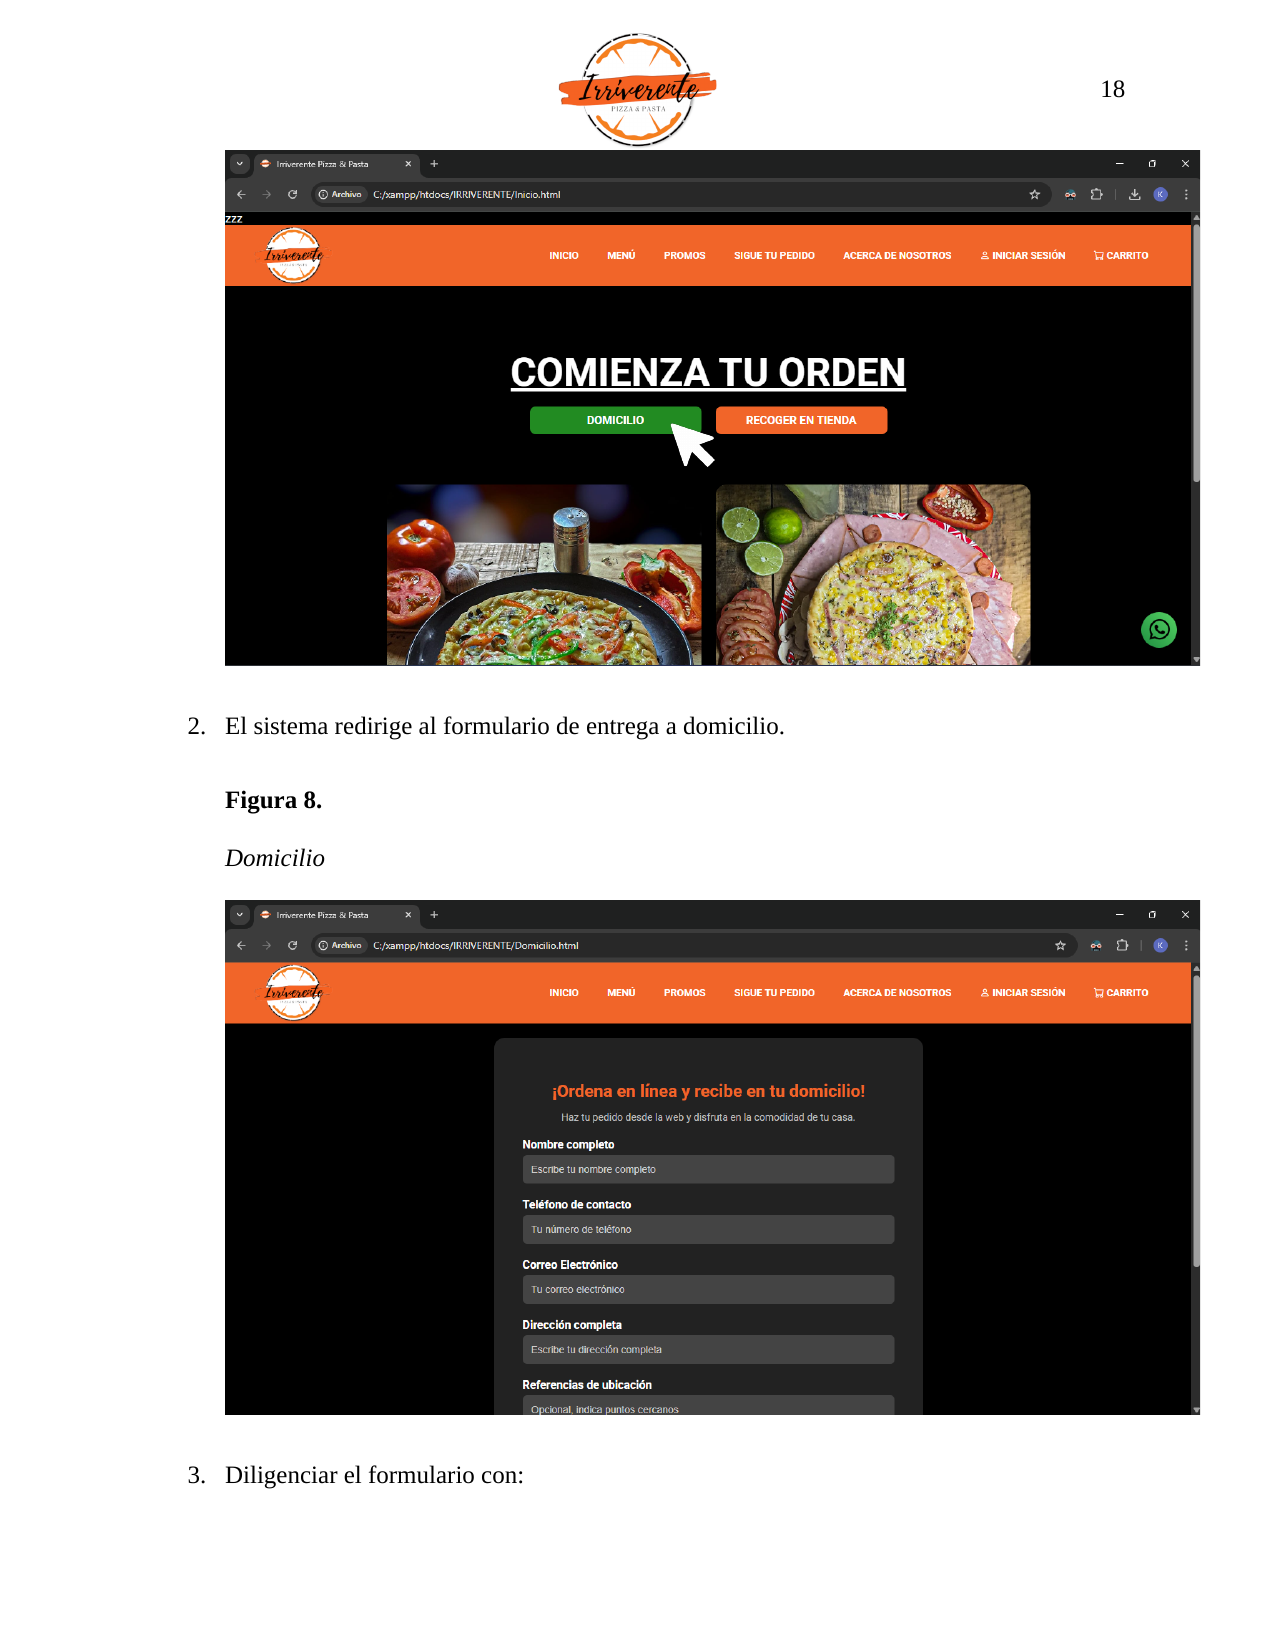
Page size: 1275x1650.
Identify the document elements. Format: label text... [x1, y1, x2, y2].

list Diligenciar el formulario con: [187, 1460, 1125, 1489]
picture [225, 900, 1200, 1415]
list El sistema redirige al formulario de entrega a domicilio. [187, 711, 1125, 740]
list Figura 8. [225, 785, 1125, 814]
list Domicilio [225, 843, 1125, 872]
picture [225, 32, 1200, 666]
